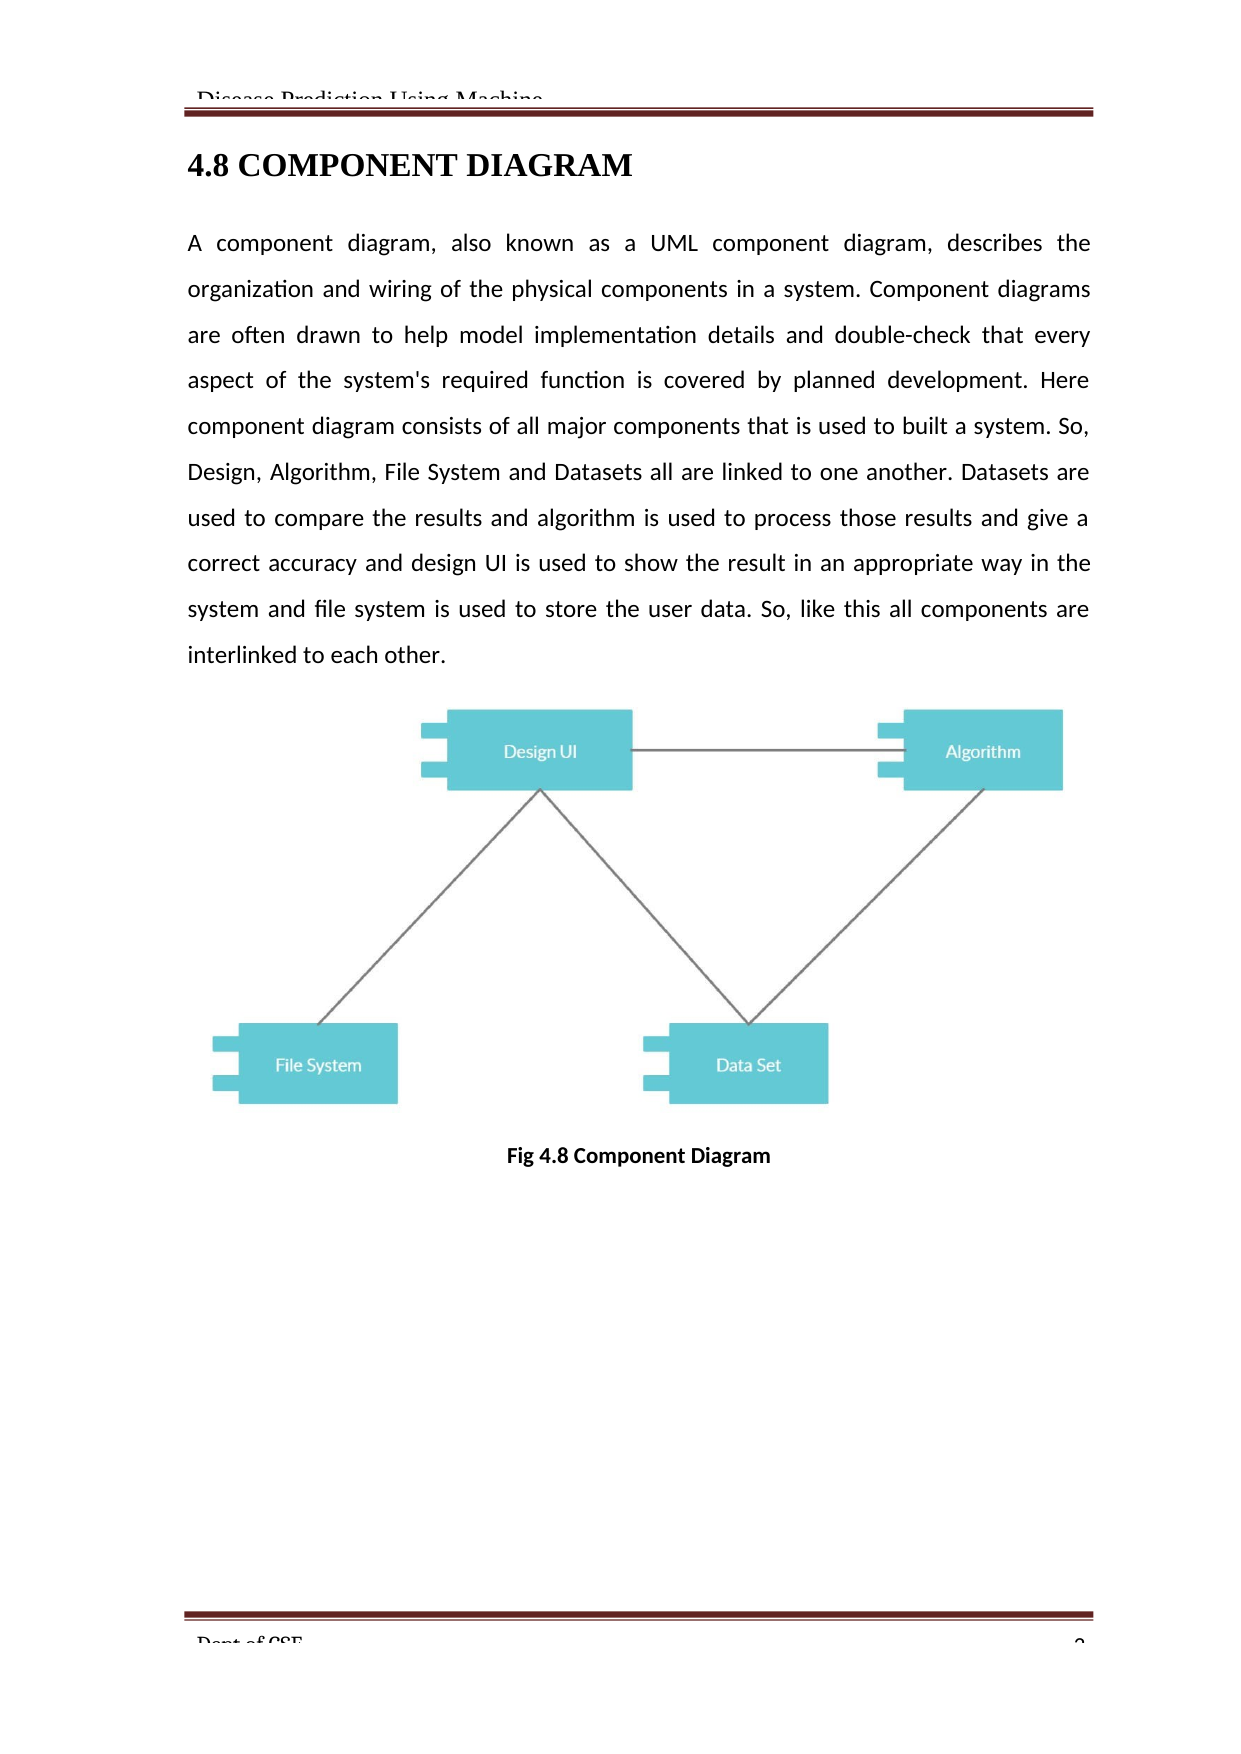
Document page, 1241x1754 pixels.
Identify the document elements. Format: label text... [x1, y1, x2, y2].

picture [210, 707, 1065, 1113]
subtitle COMPONENT DIAGRAM [187, 145, 1157, 183]
text Fig 4.8 Component Diagram [398, 1141, 880, 1169]
text A component diagram, also known as a UML component diagram, describes the organization and wiring of the physical components in a system. Component diagrams are often drawn to help model implementation details and double-check that every aspect of the system's required function is covered by planned development. Here component diagram consists of all major components that is used to built a system. So, Design, Algorithm, File System and Datasets all are linked to one another. Datasets are used to compare the results and algorithm is used to process those results and give a correct accuracy and design UI is used to show the result in an appropriate way in the system and file system is used to store the user data. So, like this all components are interlinked to each other. [187, 227, 1091, 669]
